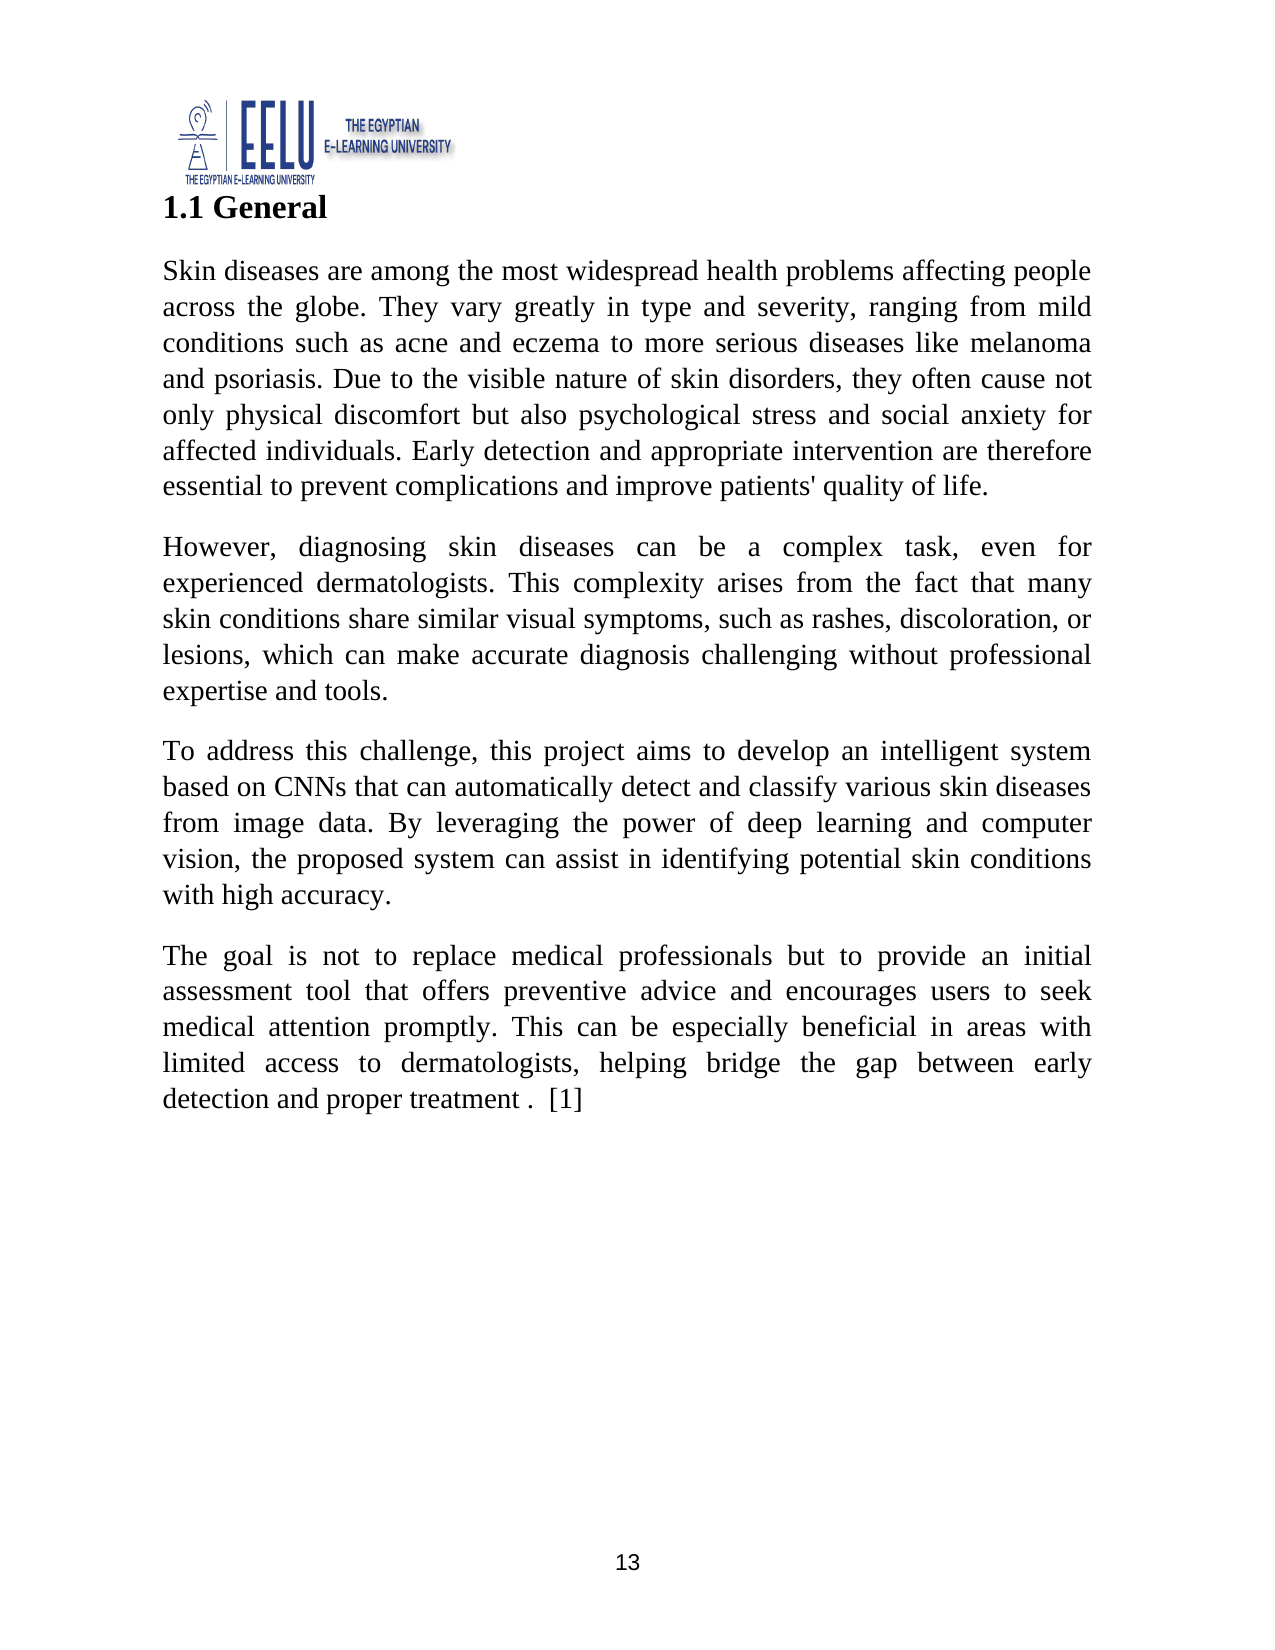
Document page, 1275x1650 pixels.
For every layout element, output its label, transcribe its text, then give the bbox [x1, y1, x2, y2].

text To address this challenge, this project aims to develop an intelligent system based on CNNs that can automatically detect and classify various skin diseases from image data. By leveraging the power of deep learning and computer vision, the proposed system can assist in identifying potential skin conditions with high accuracy. [162, 733, 1093, 910]
text The goal is not to replace medical professionals but to provide an initial assessment tool that offers preventive advice and encourages users to seek medical attention promptly. This can be especially beneficial in areas with limited access to dermatologists, helping bridge the gap between early detection and proper treatment . [1] [162, 938, 1093, 1114]
picture [162, 75, 457, 188]
text Skin diseases are among the most widespread health problems affecting people across the globe. They vary greatly in type and severity, ranging from mild conditions such as acne and eczema to more serious diseases like melanoma and psoriasis. Due to the visible nature of skin disorders, they often cause not only physical discomfort but also psychological stress and social anxiety for affected individuals. Early detection and appropriate intervention are therefore essential to prevent complications and improve patients' quality of life. [162, 253, 1093, 502]
subtitle 1.1 General [162, 187, 1093, 226]
text However, diagnosing skin diseases can be a complex task, even for experienced dermatologists. This complexity arises from the fact that many skin conditions share similar visual symptoms, such as rashes, discoloration, or lesions, which can make accurate diagnosis challenging without professional expertise and tools. [162, 529, 1093, 706]
